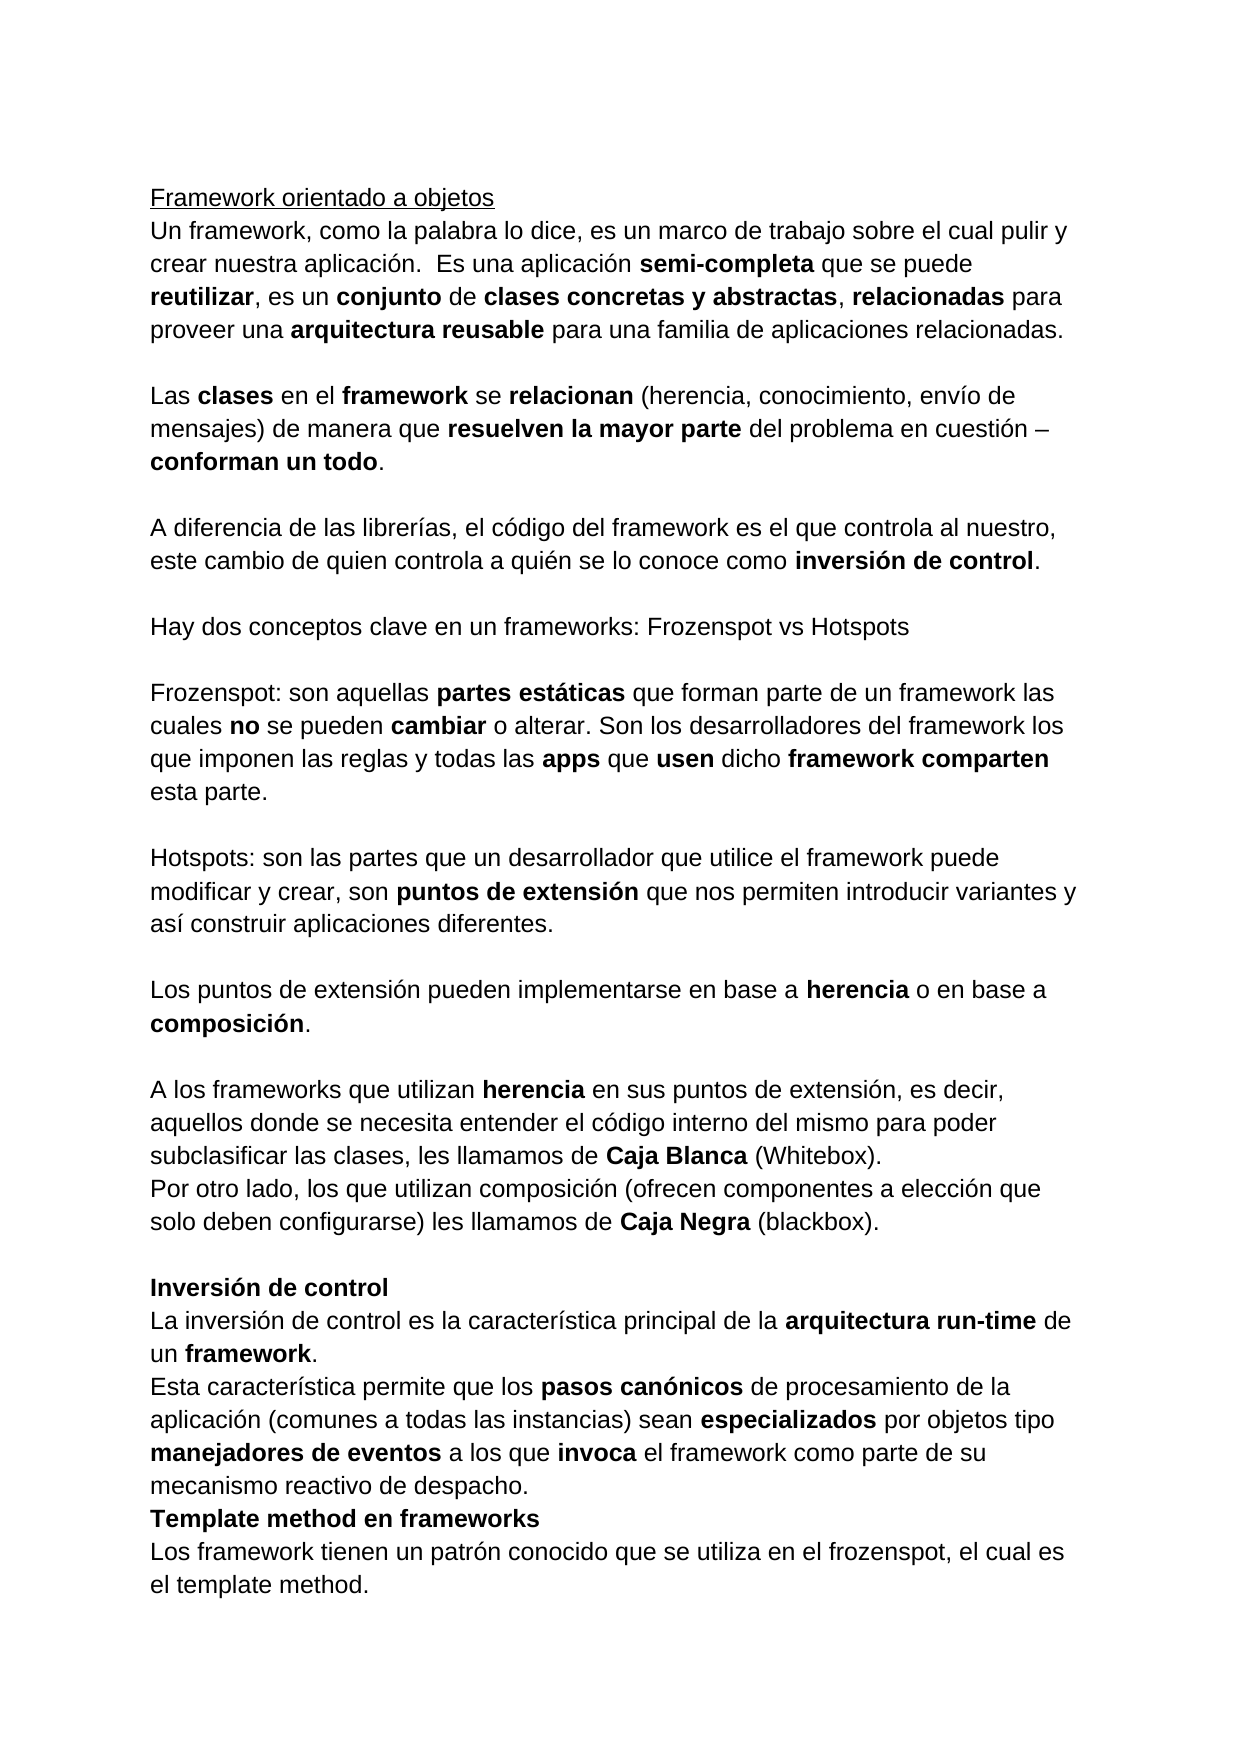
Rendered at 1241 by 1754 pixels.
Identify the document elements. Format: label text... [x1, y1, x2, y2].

text A diferencia de las librerías, el código del framework es el que controla al nuestro, este cambio de quien controla a quién se lo conoce como inversión de control. [150, 513, 1090, 575]
text Por otro lado, los que utilizan composición (ofrecen componentes a elección que solo deben configurarse) les llamamos de Caja Negra (blackbox). [150, 1174, 1090, 1235]
text La inversión de control es la característica principal de la arquitectura run-time de un framework. [150, 1306, 1090, 1367]
text Inversión de control [150, 1273, 1090, 1301]
text Los framework tienen un patrón conocido que se utiliza en el frozenspot, el cual es el template method. [150, 1537, 1090, 1599]
text Hotspots: son las partes que un desarrollador que utilice el framework puede modificar y crear, son puntos de extensión que nos permiten introducir variantes y así construir aplicaciones diferentes. [150, 843, 1090, 938]
text A los frameworks que utilizan herencia en sus puntos de extensión, es decir, aquellos donde se necesita entender el código interno del mismo para poder subclasificar las clases, les llamamos de Caja Blanca (Whitebox). [150, 1074, 1090, 1169]
text Template method en frameworks [150, 1504, 1090, 1533]
text Un framework, como la palabra lo dice, es un marco de trabajo sobre el cual pulir y crear nuestra aplicación. Es una aplicación semi-completa que se puede reutilizar, es un conjunto de clases concretas y abstractas, relacionadas para proveer una arquitectura reusable para una familia de aplicaciones relacionadas. [150, 216, 1090, 344]
text Hay dos conceptos clave en un frameworks: Frozenspot vs Hotspots [150, 612, 1090, 641]
text Las clases en el framework se relacionan (herencia, conocimiento, envío de mensajes) de manera que resuelven la mayor parte del problema en cuestión – conforman un todo. [150, 381, 1090, 476]
text Los puntos de extensión pueden implementarse en base a herencia o en base a composición. [150, 976, 1090, 1037]
text Esta característica permite que los pasos canónicos de procesamiento de la aplicación (comunes a todas las instancias) sean especializados por objetos tipo manejadores de eventos a los que invoca el framework como parte de su mecanismo reactivo de despacho. [150, 1372, 1090, 1499]
text Framework orientado a objetos [150, 183, 1090, 212]
text Frozenspot: son aquellas partes estáticas que forman parte de un framework las cuales no se pueden cambiar o alterar. Son los desarrolladores del framework los que imponen las reglas y todas las apps que usen dicho framework comparten esta parte. [150, 678, 1090, 806]
